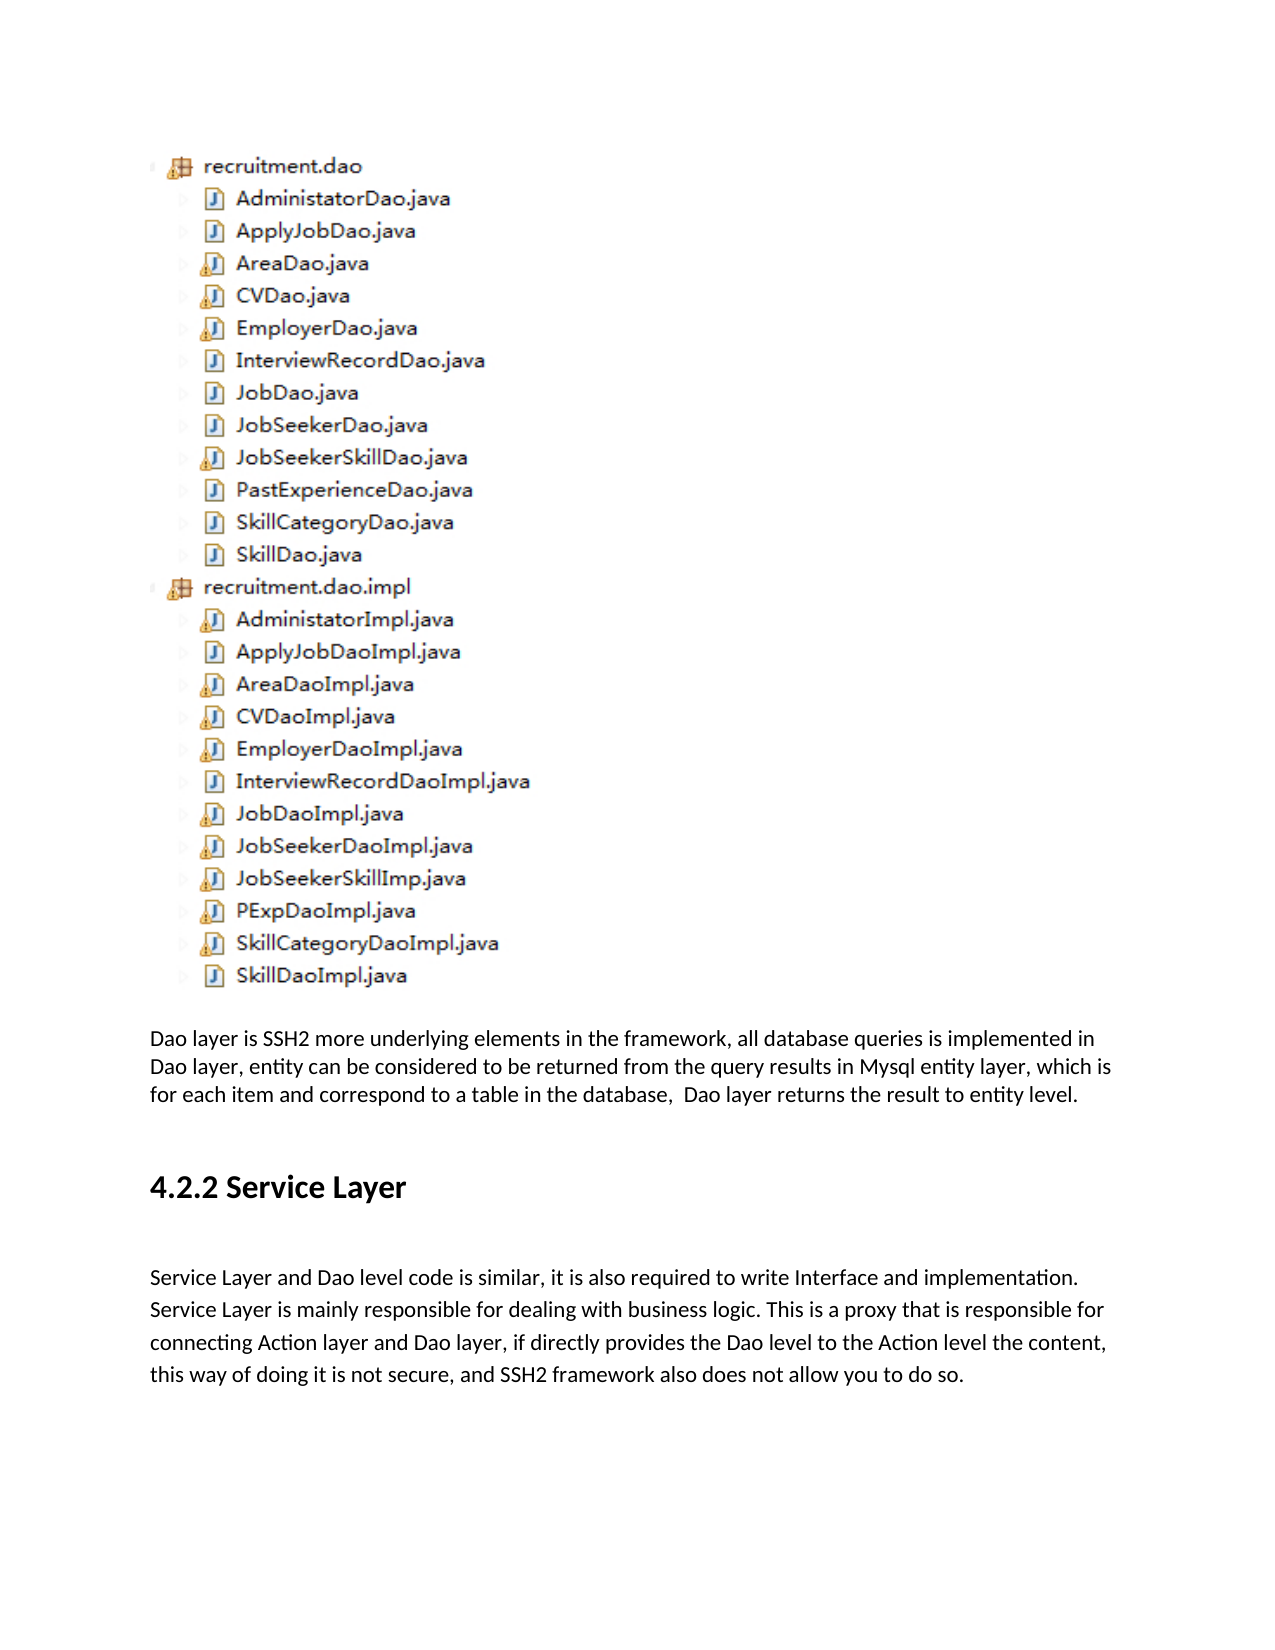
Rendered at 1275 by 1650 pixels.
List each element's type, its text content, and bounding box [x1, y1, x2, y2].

text Service Layer and Dao level code is similar, it is also required to write Interface and implementation. Service Layer is mainly responsible for dealing with business logic. This is a proxy that is responsible for connecting Action layer and Dao layer, if directly provides the Dao level to the Action level the content, this way of doing it is not secure, and SSH2 framework also does not allow you to do so. [150, 1263, 1125, 1388]
picture [150, 150, 557, 994]
subtitle 4.2.2 Service Layer [150, 1166, 1125, 1207]
text Dao layer is SSH2 more underlying elements in the framework, all database queries is implemented in Dao layer, entity can be considered to be returned from the query results in Mysql entity layer, which is for each item and correspond to a table in the database, Dao layer returns the result to entity level. [150, 1024, 1125, 1108]
